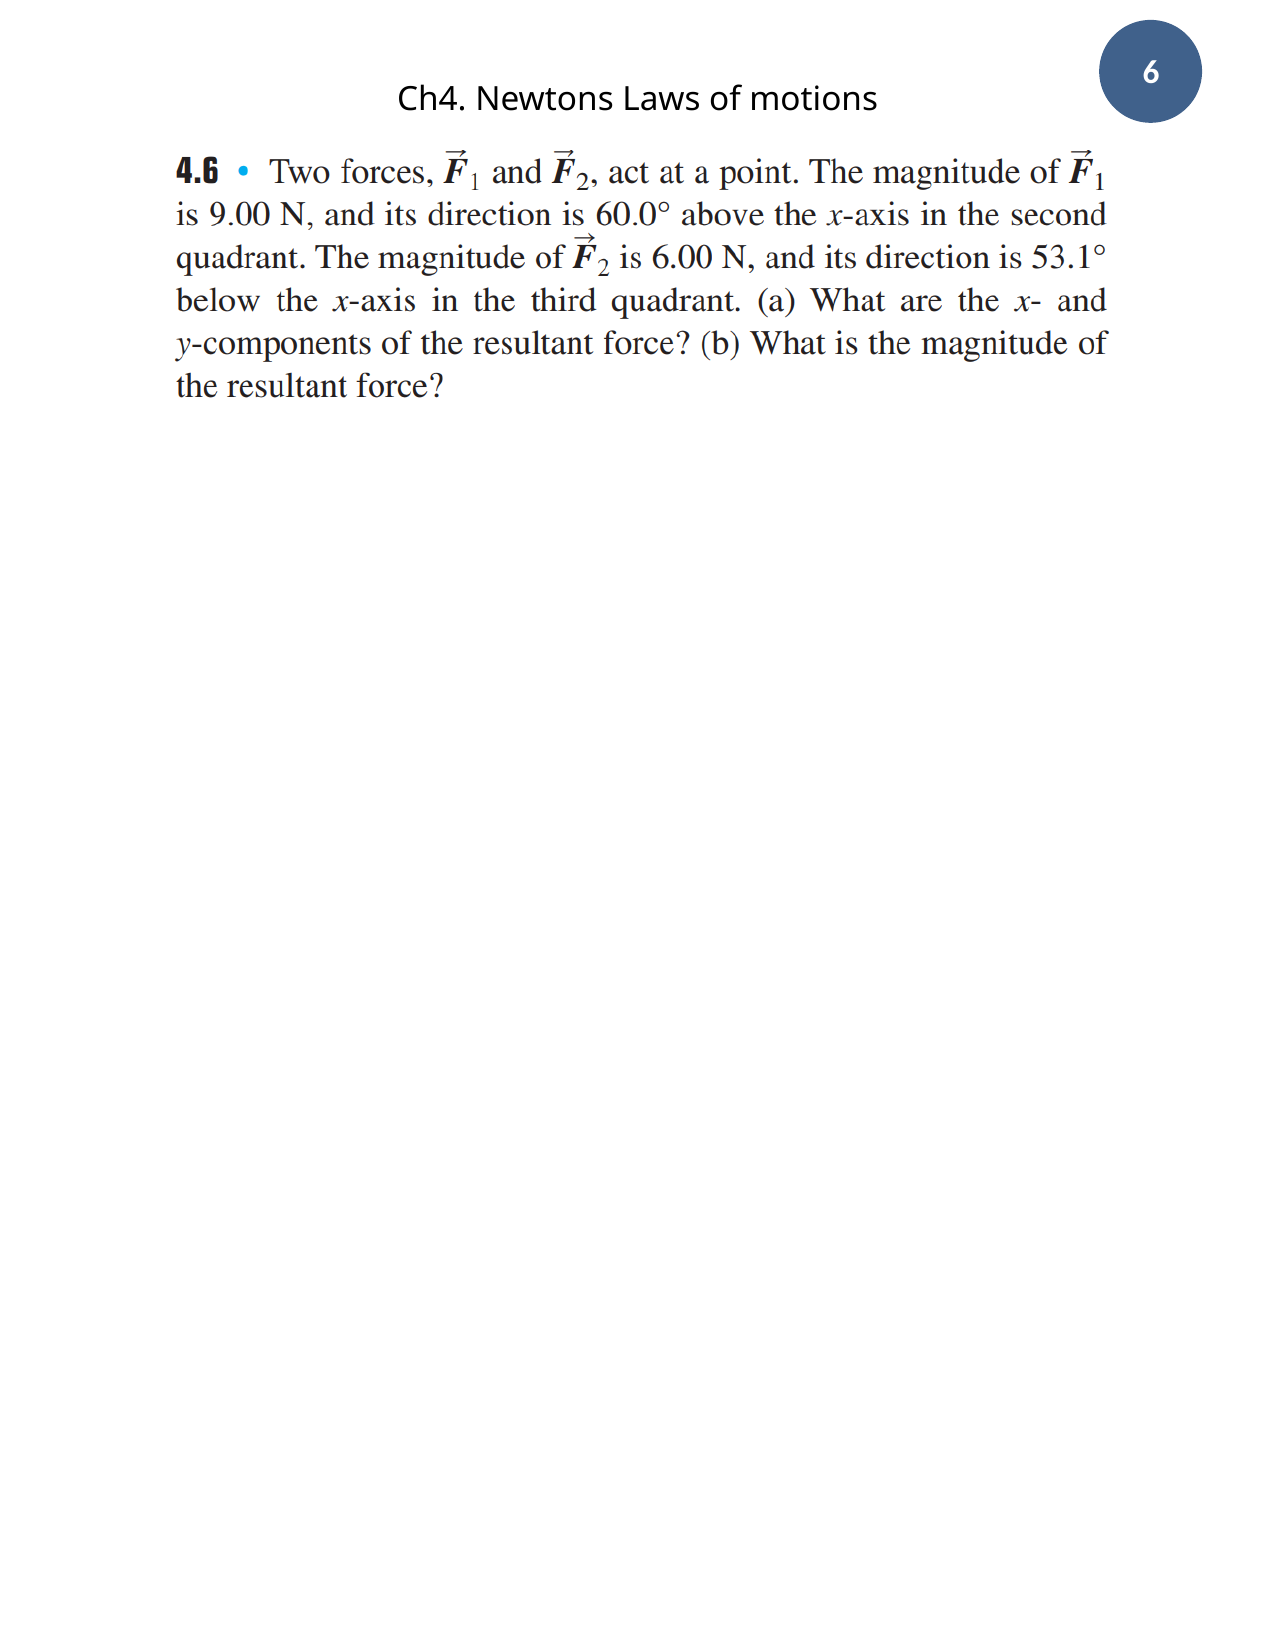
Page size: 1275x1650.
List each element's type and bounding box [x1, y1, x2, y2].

picture [150, 150, 1125, 410]
